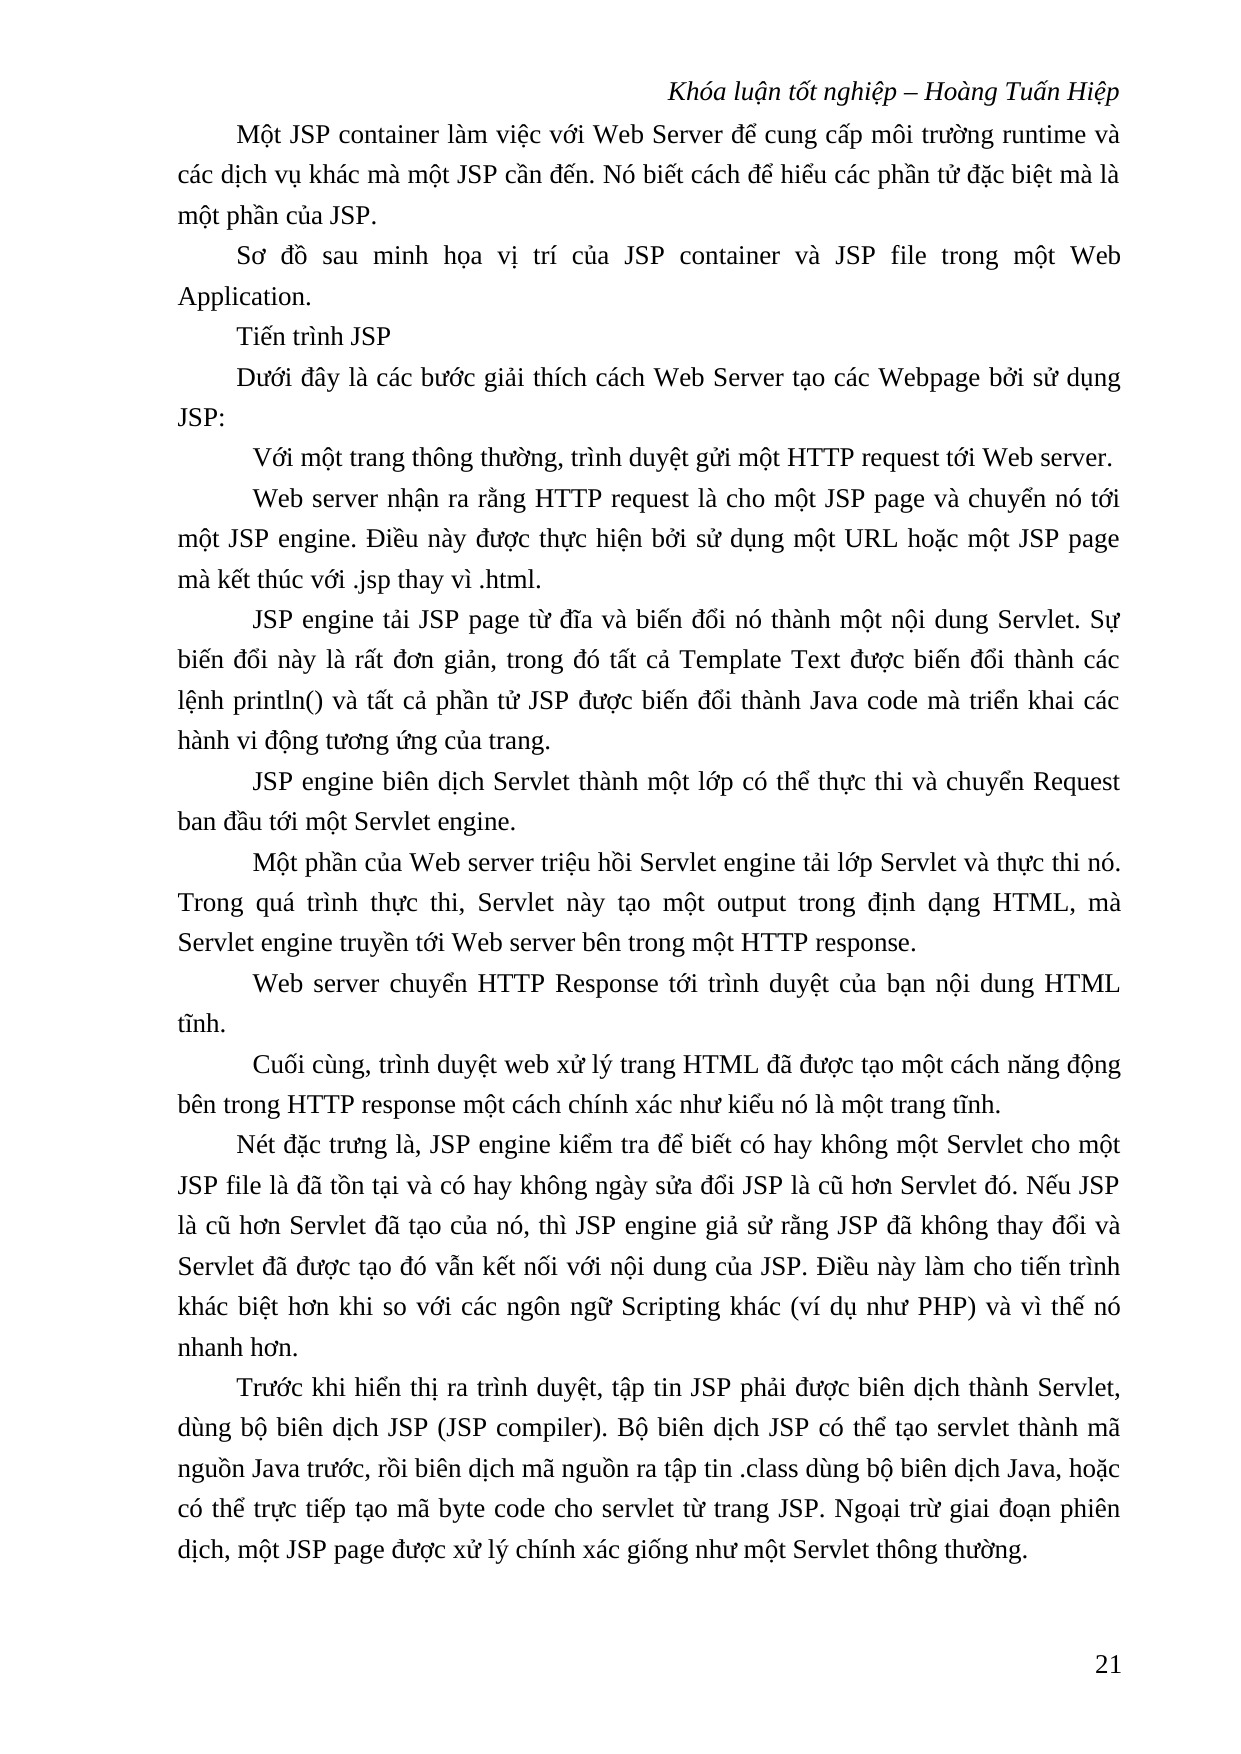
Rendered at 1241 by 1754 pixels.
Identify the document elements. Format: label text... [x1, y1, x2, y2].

text Dưới đây là các bước giải thích cách Web Server tạo các Webpage bởi sử dụng JSP: [177, 361, 1122, 432]
text Trước khi hiển thị ra trình duyệt, tập tin JSP phải được biên dịch thành Servlet, dùng bộ biên dịch JSP (JSP compiler). Bộ biên dịch JSP có thể tạo servlet thành mã nguồn Java trước, rồi biên dịch mã nguồn ra tập tin .class dùng bộ biên dịch Java, hoặc có thể trực tiếp tạo mã byte code cho servlet từ trang JSP. Ngoại trừ giai đoạn phiên dịch, một JSP page được xử lý chính xác giống như một Servlet thông thường. [177, 1371, 1122, 1564]
text Một JSP container làm việc với Web Server để cung cấp môi trường runtime và các dịch vụ khác mà một JSP cần đến. Nó biết cách để hiểu các phần tử đặc biệt mà là một phần của JSP. [177, 118, 1122, 230]
text Một phần của Web server triệu hồi Servlet engine tải lớp Servlet và thực thi nó. Trong quá trình thực thi, Servlet này tạo một output trong định dạng HTML, mà Servlet engine truyền tới Web server bên trong một HTTP response. [177, 846, 1122, 958]
text JSP engine biên dịch Servlet thành một lớp có thể thực thi và chuyển Request ban đầu tới một Servlet engine. [177, 765, 1122, 836]
text JSP engine tải JSP page từ đĩa và biến đổi nó thành một nội dung Servlet. Sự biến đổi này là rất đơn giản, trong đó tất cả Template Text được biến đổi thành các lệnh println() và tất cả phần tử JSP được biến đổi thành Java code mà triển khai các hành vi động tương ứng của trang. [177, 603, 1122, 756]
text Sơ đồ sau minh họa vị trí của JSP container và JSP file trong một Web Application. [177, 239, 1122, 311]
text Cuối cùng, trình duyệt web xử lý trang HTML đã được tạo một cách năng động bên trong HTTP response một cách chính xác như kiểu nó là một trang tĩnh. [177, 1048, 1122, 1119]
text Web server chuyển HTTP Response tới trình duyệt của bạn nội dung HTML tĩnh. [177, 967, 1122, 1038]
text Tiến trình JSP [177, 320, 1122, 351]
text Nét đặc trưng là, JSP engine kiểm tra để biết có hay không một Servlet cho một JSP file là đã tồn tại và có hay không ngày sửa đổi JSP là cũ hơn Servlet đó. Nếu JSP là cũ hơn Servlet đã tạo của nó, thì JSP engine giả sử rằng JSP đã không thay đổi và Servlet đã được tạo đó vẫn kết nối với nội dung của JSP. Điều này làm cho tiến trình khác biệt hơn khi so với các ngôn ngữ Scripting khác (ví dụ như PHP) và vì thế nó nhanh hơn. [177, 1128, 1122, 1362]
text Web server nhận ra rằng HTTP request là cho một JSP page và chuyển nó tới một JSP engine. Điều này được thực hiện bởi sử dụng một URL hoặc một JSP page mà kết thúc với .jsp thay vì .html. [177, 482, 1122, 594]
text Với một trang thông thường, trình duyệt gửi một HTTP request tới Web server. [177, 441, 1122, 473]
